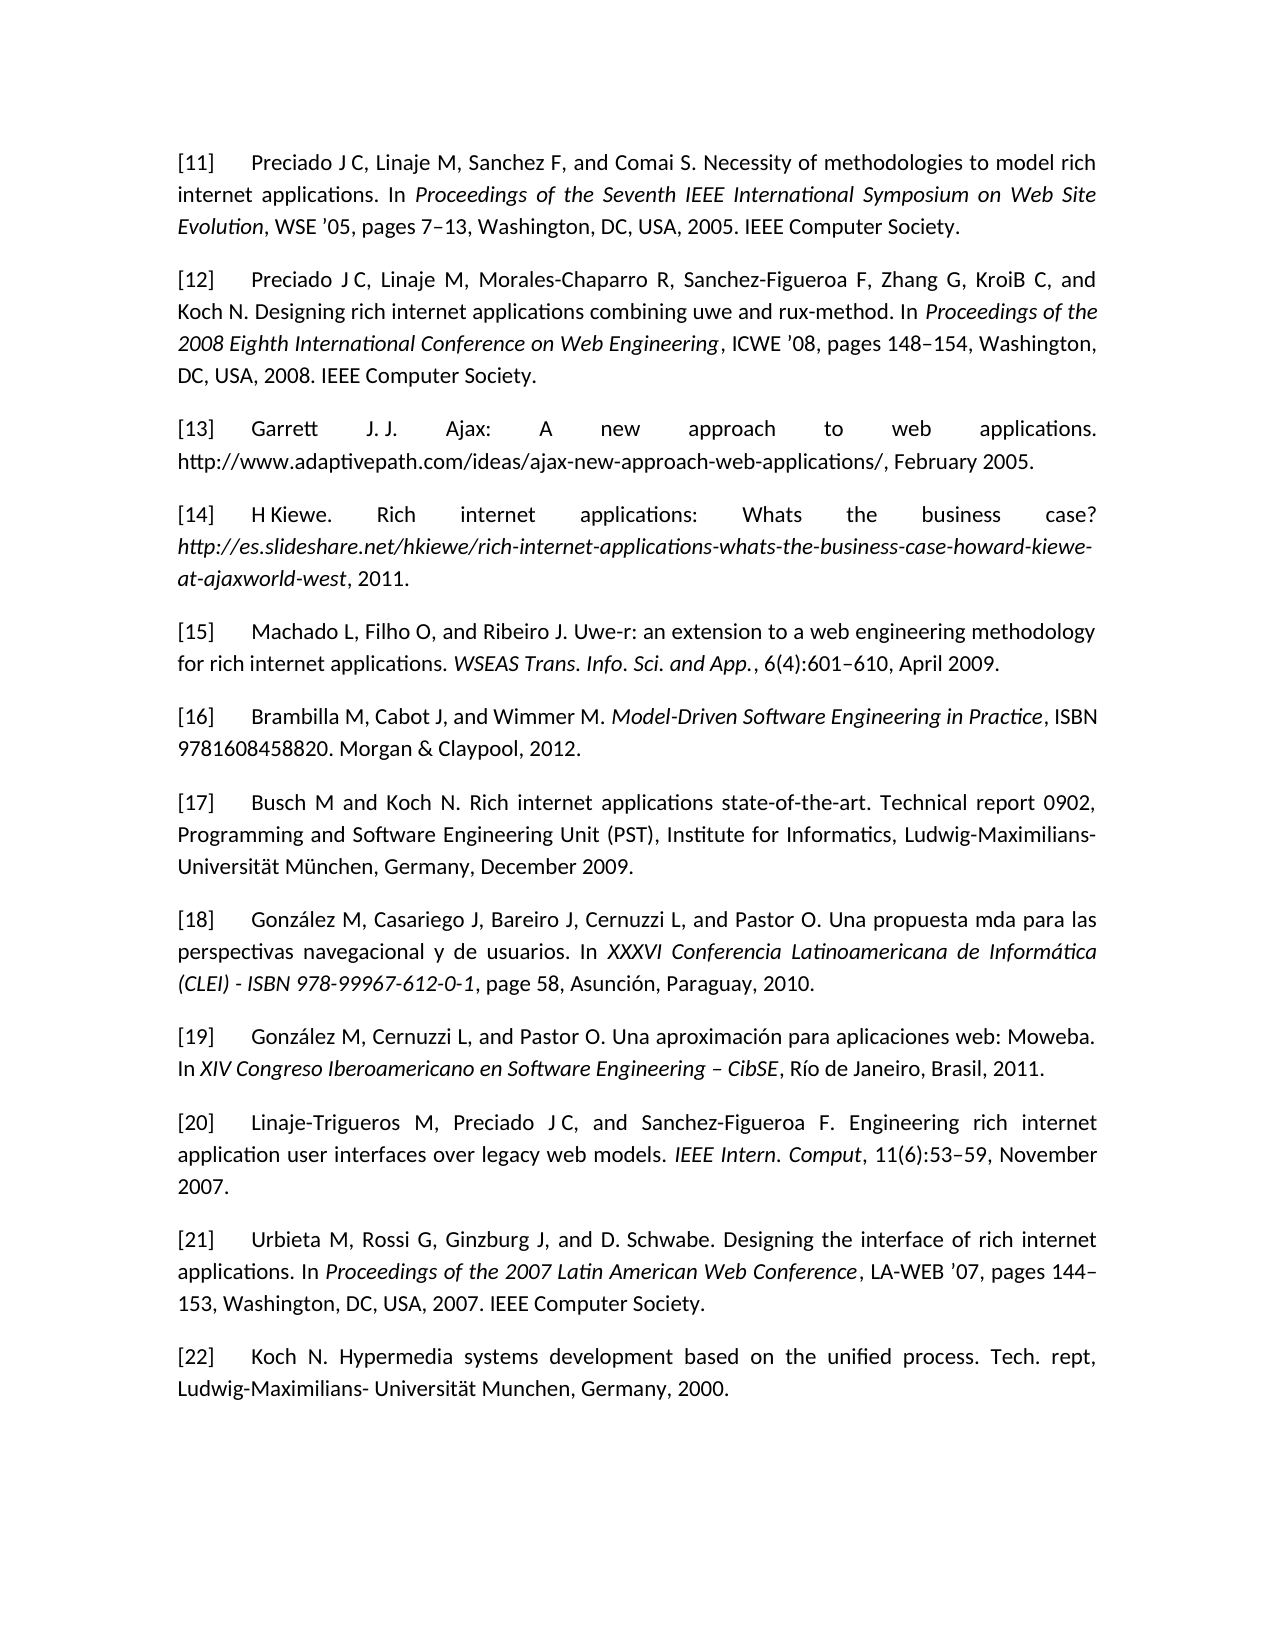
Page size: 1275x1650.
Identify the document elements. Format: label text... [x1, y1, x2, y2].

text [18] González M, Casariego J, Bareiro J, Cernuzzi L, and Pastor O. Una propuesta mda para las perspectivas navegacional y de usuarios. In XXXVI Conferencia Latinoamericana de Informática (CLEI) - ISBN 978-99967-612-0-1, page 58, Asunción, Paraguay, 2010. [177, 905, 1098, 997]
text [20] Linaje-Trigueros M, Preciado J C, and Sanchez-Figueroa F. Engineering rich internet application user interfaces over legacy web models. IEEE Intern. Comput, 11(6):53–59, November 2007. [177, 1108, 1098, 1200]
text [13] Garrett J. J. Ajax: A new approach to web applications. http://www.adaptivepath.com/ideas/ajax-new-approach-web-applications/, February 2005. [177, 414, 1098, 475]
text [19] González M, Cernuzzi L, and Pastor O. Una aproximación para aplicaciones web: Moweba. In XIV Congreso Iberoamericano en Software Engineering – CibSE, Río de Janeiro, Brasil, 2011. [177, 1022, 1098, 1083]
text [21] Urbieta M, Rossi G, Ginzburg J, and D. Schwabe. Designing the interface of rich internet applications. In Proceedings of the 2007 Latin American Web Conference, LA-WEB ’07, pages 144–153, Washington, DC, USA, 2007. IEEE Computer Society. [177, 1225, 1098, 1317]
text [15] Machado L, Filho O, and Ribeiro J. Uwe-r: an extension to a web engineering methodology for rich internet applications. WSEAS Trans. Info. Sci. and App., 6(4):601–610, April 2009. [177, 617, 1098, 677]
text [17] Busch M and Koch N. Rich internet applications state-of-the-art. Technical report 0902, Programming and Software Engineering Unit (PST), Institute for Informatics, Ludwig-Maximilians-Universität München, Germany, December 2009. [177, 788, 1098, 880]
text [12] Preciado J C, Linaje M, Morales-Chaparro R, Sanchez-Figueroa F, Zhang G, KroiB C, and Koch N. Designing rich internet applications combining uwe and rux-method. In Proceedings of the 2008 Eighth International Conference on Web Engineering, ICWE ’08, pages 148–154, Washington, DC, USA, 2008. IEEE Computer Society. [177, 265, 1098, 389]
text [16] Brambilla M, Cabot J, and Wimmer M. Model-Driven Software Engineering in Practice, ISBN 9781608458820. Morgan & Claypool, 2012. [177, 702, 1098, 763]
text [14] H Kiewe. Rich internet applications: Whats the business case? http://es.slideshare.net/hkiewe/rich-internet-applications-whats-the-business-case-howard-kiewe-at-ajaxworld-west, 2011. [177, 500, 1098, 592]
text [11] Preciado J C, Linaje M, Sanchez F, and Comai S. Necessity of methodologies to model rich internet applications. In Proceedings of the Seventh IEEE International Symposium on Web Site Evolution, WSE ’05, pages 7–13, Washington, DC, USA, 2005. IEEE Computer Society. [177, 148, 1098, 240]
text [22] Koch N. Hypermedia systems development based on the unified process. Tech. rept, Ludwig-Maximilians- Universität Munchen, Germany, 2000. [177, 1342, 1098, 1403]
